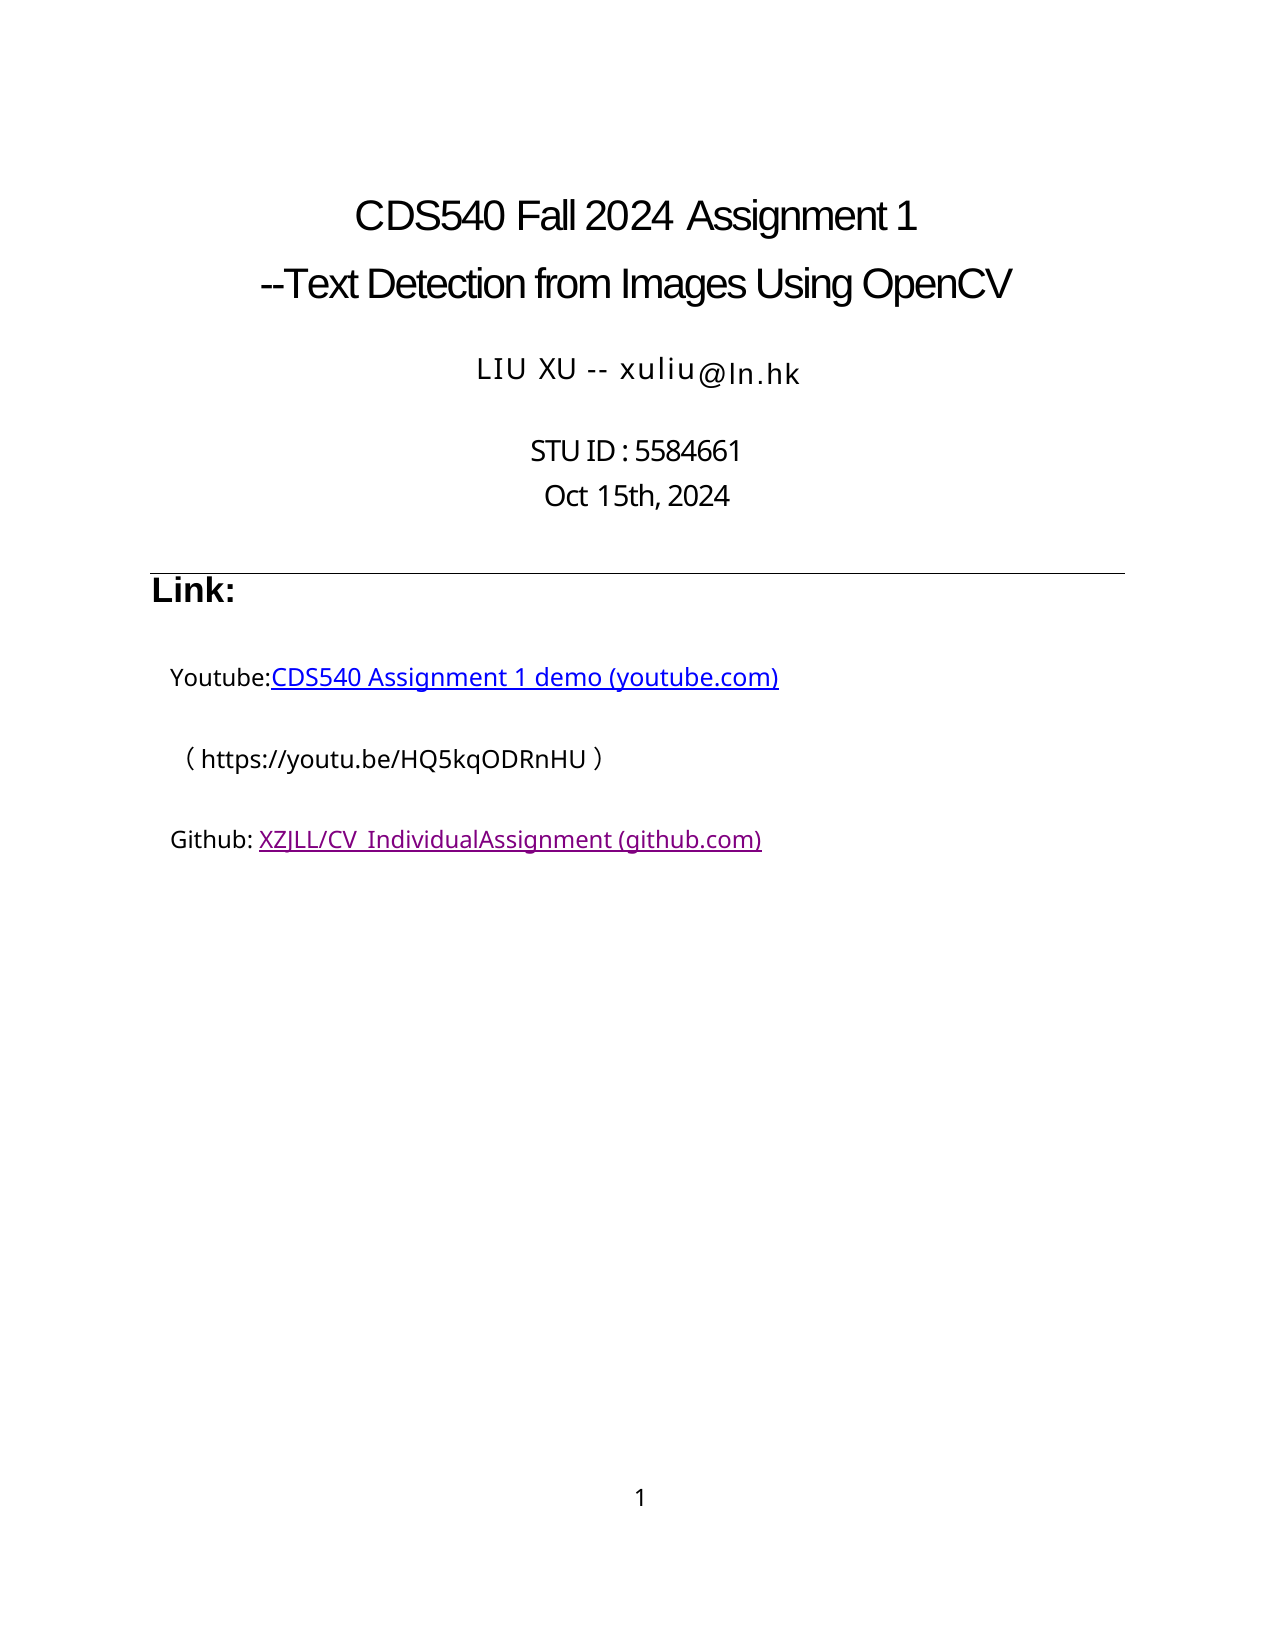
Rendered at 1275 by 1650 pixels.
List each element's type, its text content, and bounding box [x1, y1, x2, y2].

text STU ID : 5584661 [150, 430, 1125, 470]
text （ https://youtu.be/HQ5kqODRnHU ） [170, 739, 1125, 775]
text Youtube:CDS540 Assignment 1 demo (youtube.com) [170, 659, 1125, 693]
text Link: [151, 574, 1125, 610]
text LIU XU -- xuliu@ln.hk [150, 348, 1125, 419]
text --Text Detection from Images Using OpenCV [150, 259, 1125, 308]
text Oct 15th, 2024 [150, 476, 1125, 515]
text CDS540 Fall 2024 Assignment 1 [150, 190, 1125, 239]
text Github: XZJLL/CV_IndividualAssignment (github.com) [170, 822, 1125, 855]
